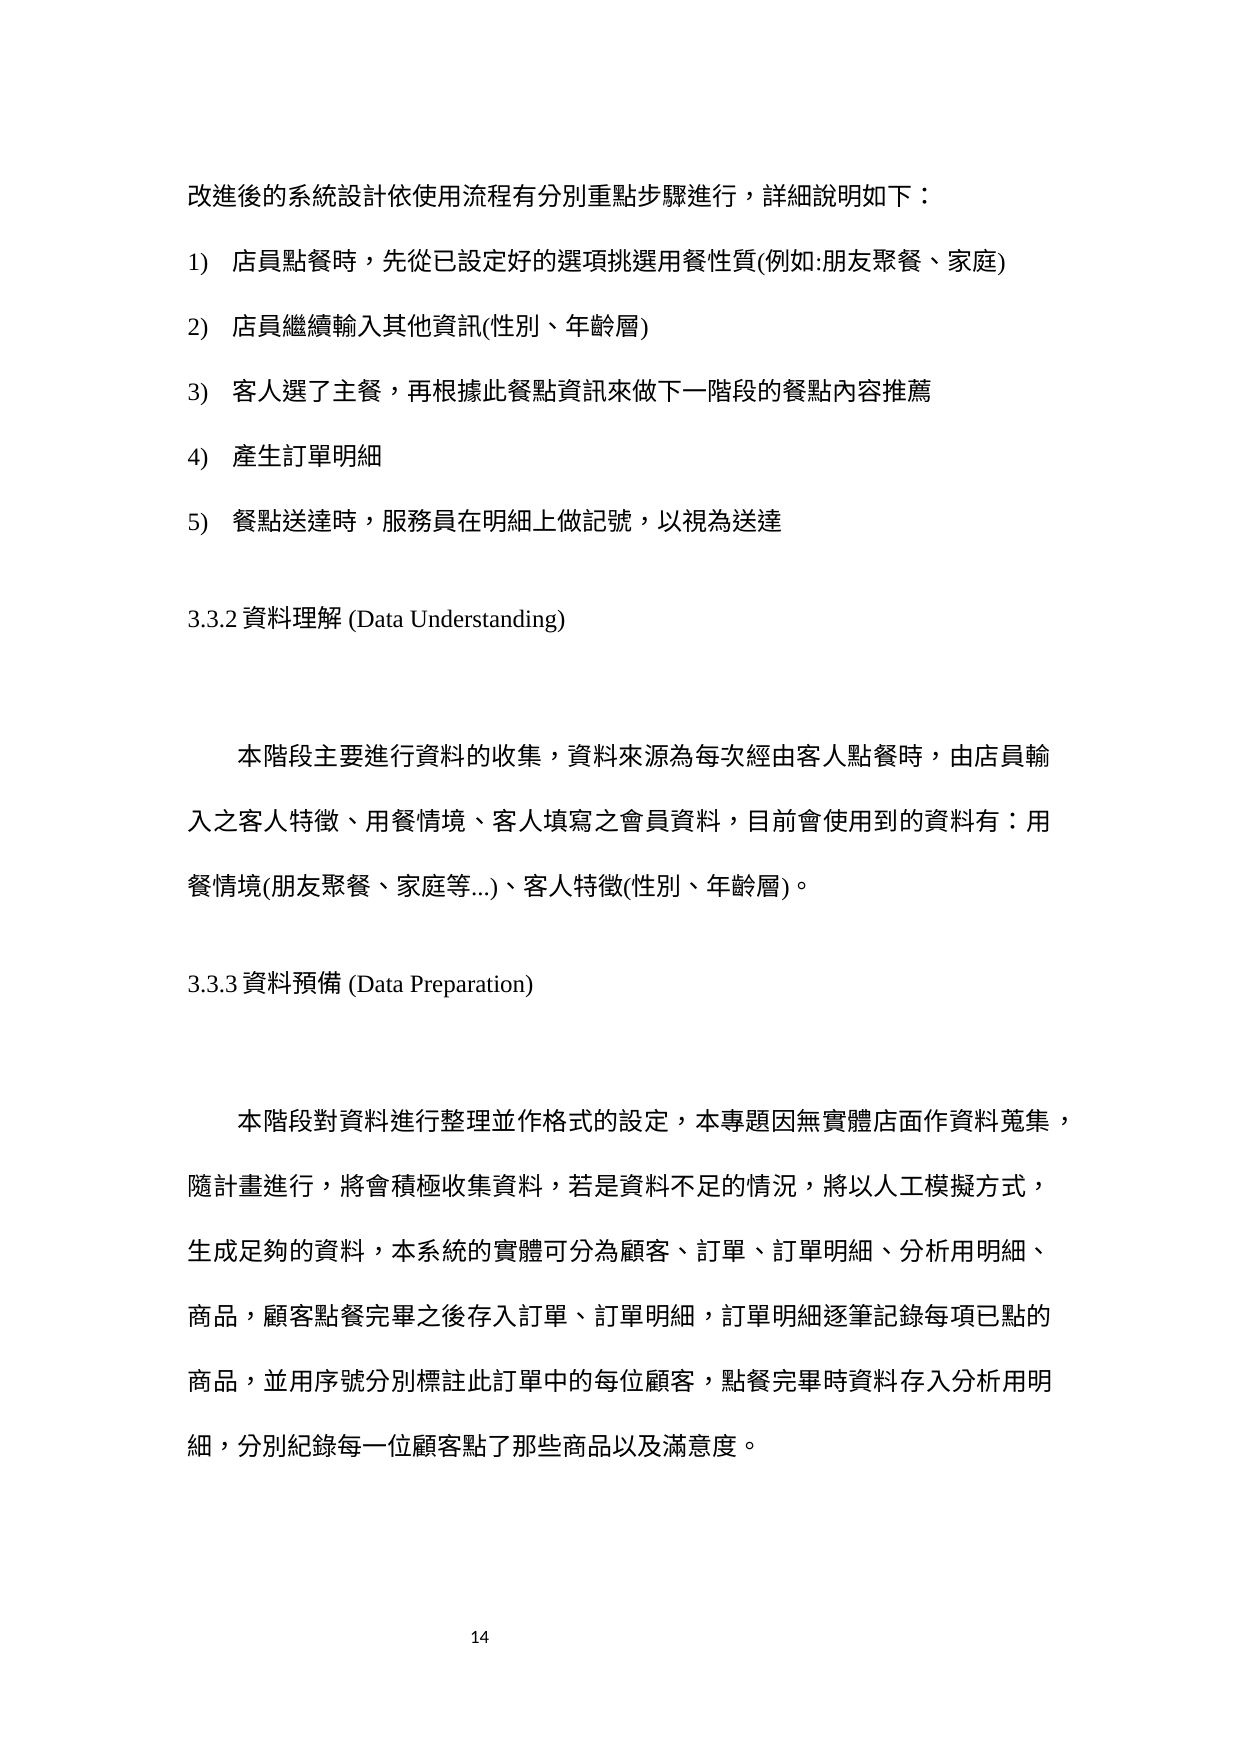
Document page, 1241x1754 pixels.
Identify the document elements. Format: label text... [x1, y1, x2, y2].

list 客人選了主餐，再根據此餐點資訊來做下一階段的餐點內容推薦 [187, 357, 1053, 422]
list 店員點餐時，先從已設定好的選項挑選用餐性質(例如:朋友聚餐、家庭) [187, 227, 1053, 292]
text 本階段對資料進行整理並作格式的設定，本專題因無實體店面作資料蒐集，隨計畫進行，將會積極收集資料，若是資料不足的情況，將以人工模擬方式，生成足夠的資料，本系統的實體可分為顧客、訂單、訂單明細、分析用明細、商品，顧客點餐完畢之後存入訂單、訂單明細，訂單明細逐筆記錄每項已點的商品，並用序號分別標註此訂單中的每位顧客，點餐完畢時資料存入分析用明細，分別紀錄每一位顧客點了那些商品以及滿意度。 [187, 1087, 1053, 1477]
text 本階段主要進行資料的收集，資料來源為每次經由客人點餐時，由店員輸入之客人特徵、用餐情境、客人填寫之會員資料，目前會使用到的資料有：用餐情境(朋友聚餐、家庭等...)、客人特徵(性別、年齡層)。 [187, 722, 1053, 917]
list 店員繼續輸入其他資訊(性別、年齡層) [187, 292, 1053, 357]
list 產生訂單明細 [187, 422, 1053, 487]
subtitle 3.3.3資料預備 (Data Preparation) [187, 949, 1053, 1014]
text 改進後的系統設計依使用流程有分別重點步驟進行，詳細說明如下： [187, 162, 1053, 227]
list 餐點送達時，服務員在明細上做記號，以視為送達 [187, 487, 1053, 552]
subtitle 3.3.2資料理解 (Data Understanding) [187, 584, 1053, 649]
